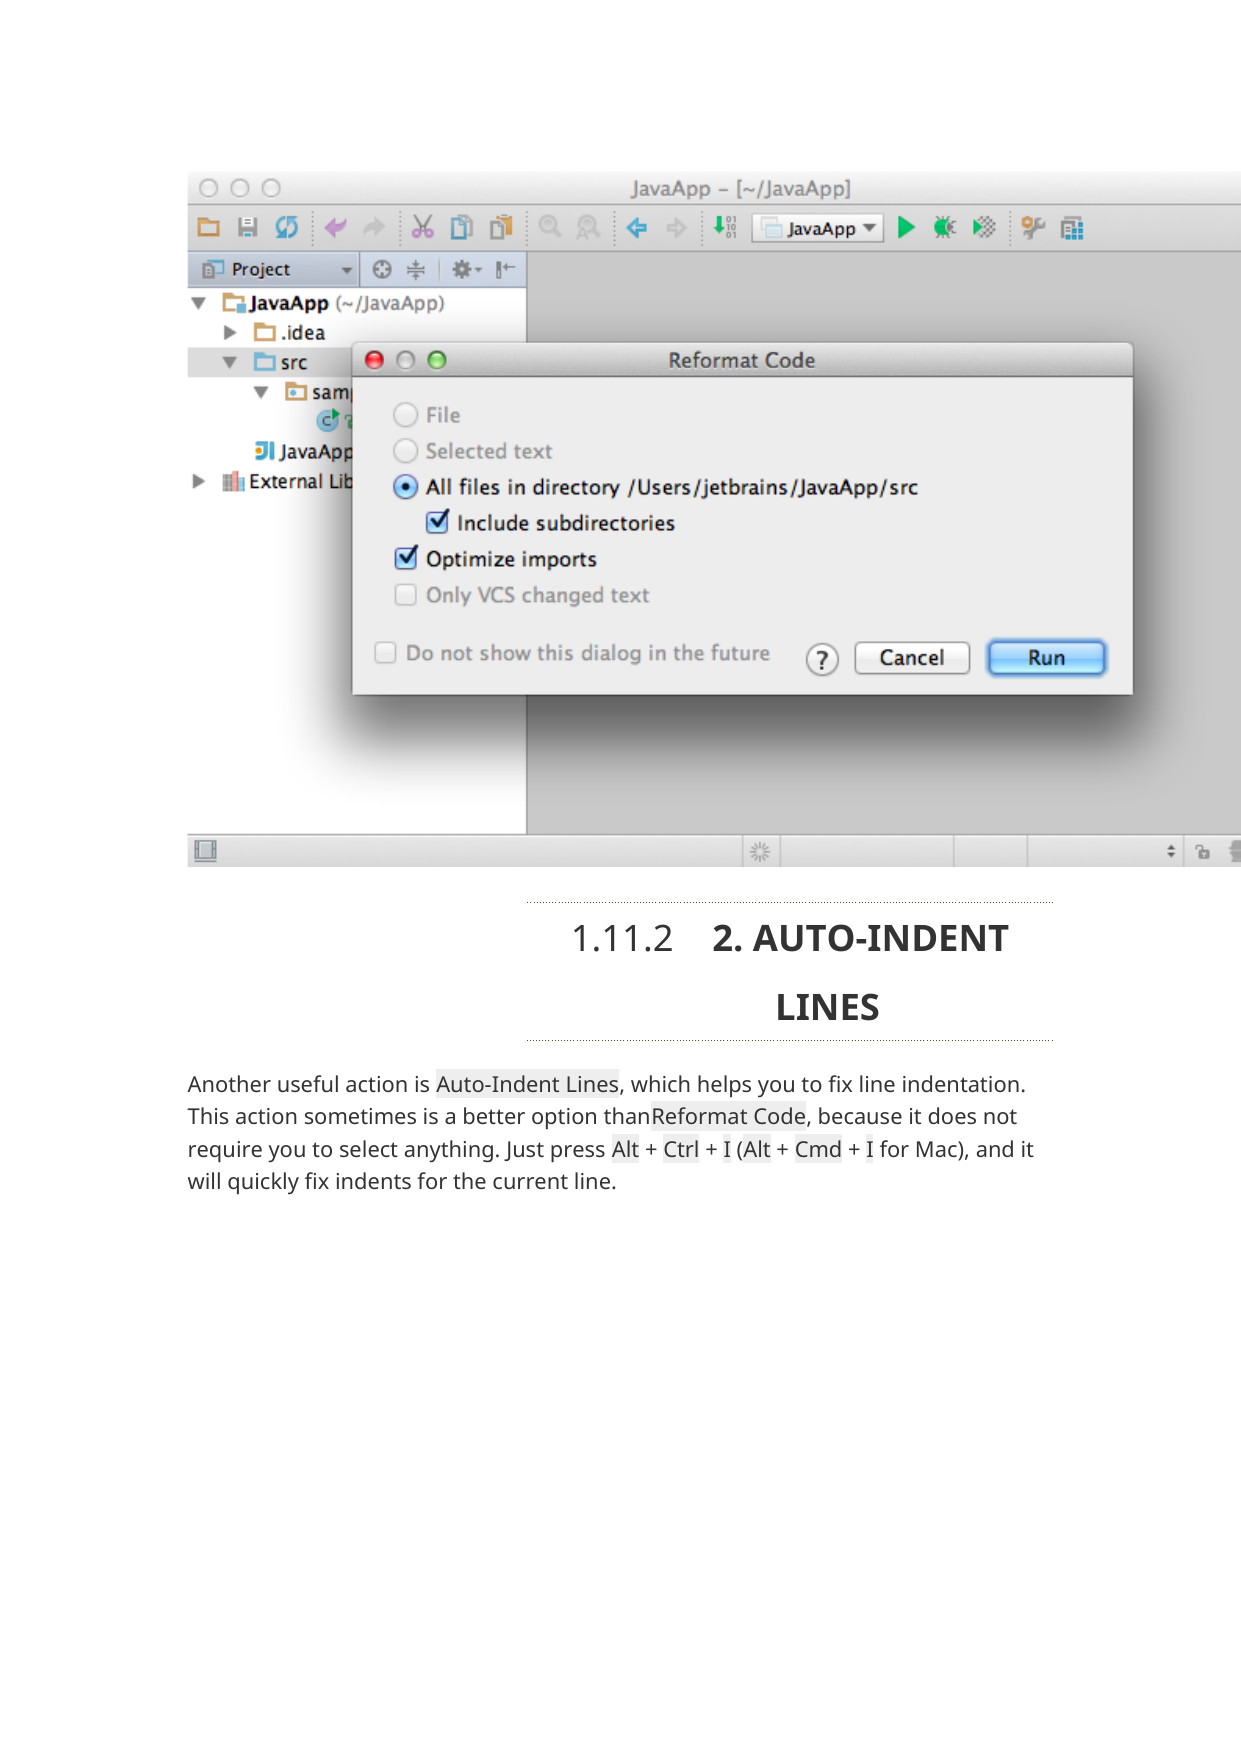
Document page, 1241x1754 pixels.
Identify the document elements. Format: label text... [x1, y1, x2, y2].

picture [187, 171, 1241, 867]
subtitle 2. Auto-indent lines [527, 902, 1053, 1041]
text Another useful action is Auto-Indent Lines, which helps you to fix line indentation. This action sometimes is a better option thanReformat Code, because it does not require you to select anything. Just press Alt + Ctrl + I (Alt + Cmd + I for Mac), and it will quickly fix indents for the current line. [187, 1067, 1053, 1197]
